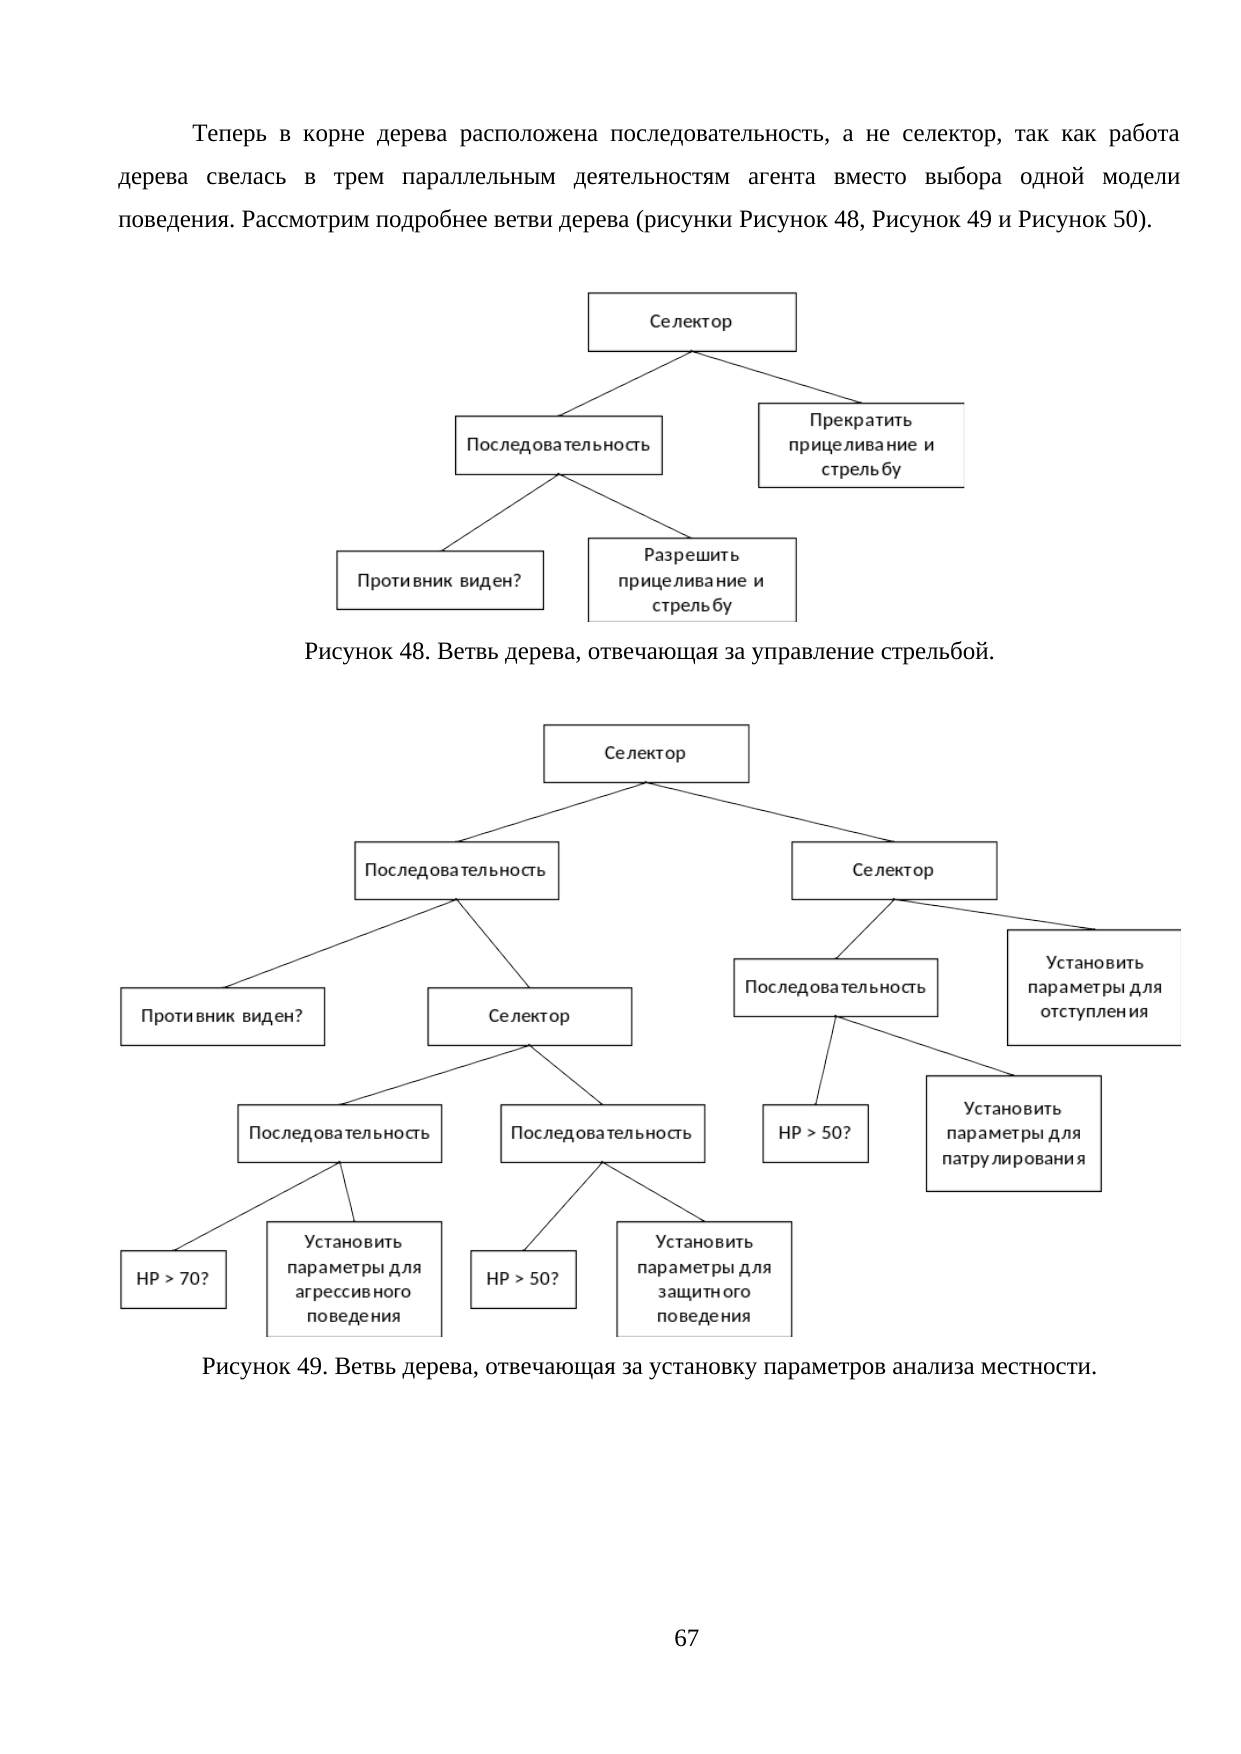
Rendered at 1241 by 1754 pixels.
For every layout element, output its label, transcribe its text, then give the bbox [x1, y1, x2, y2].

text Теперь в корне дерева расположена последовательность, а не селектор, так как работа дерева свелась в трем параллельным деятельностям агента вместо выбора одной модели поведения. Рассмотрим подробнее ветви дерева (рисунки 47, 48 и 49). [118, 118, 1181, 233]
text Рисунок 49. Ветвь дерева, отвечающая за установку параметров анализа местности. [118, 1351, 1181, 1380]
text Рисунок 48. Ветвь дерева, отвечающая за управление стрельбой. [118, 636, 1181, 665]
